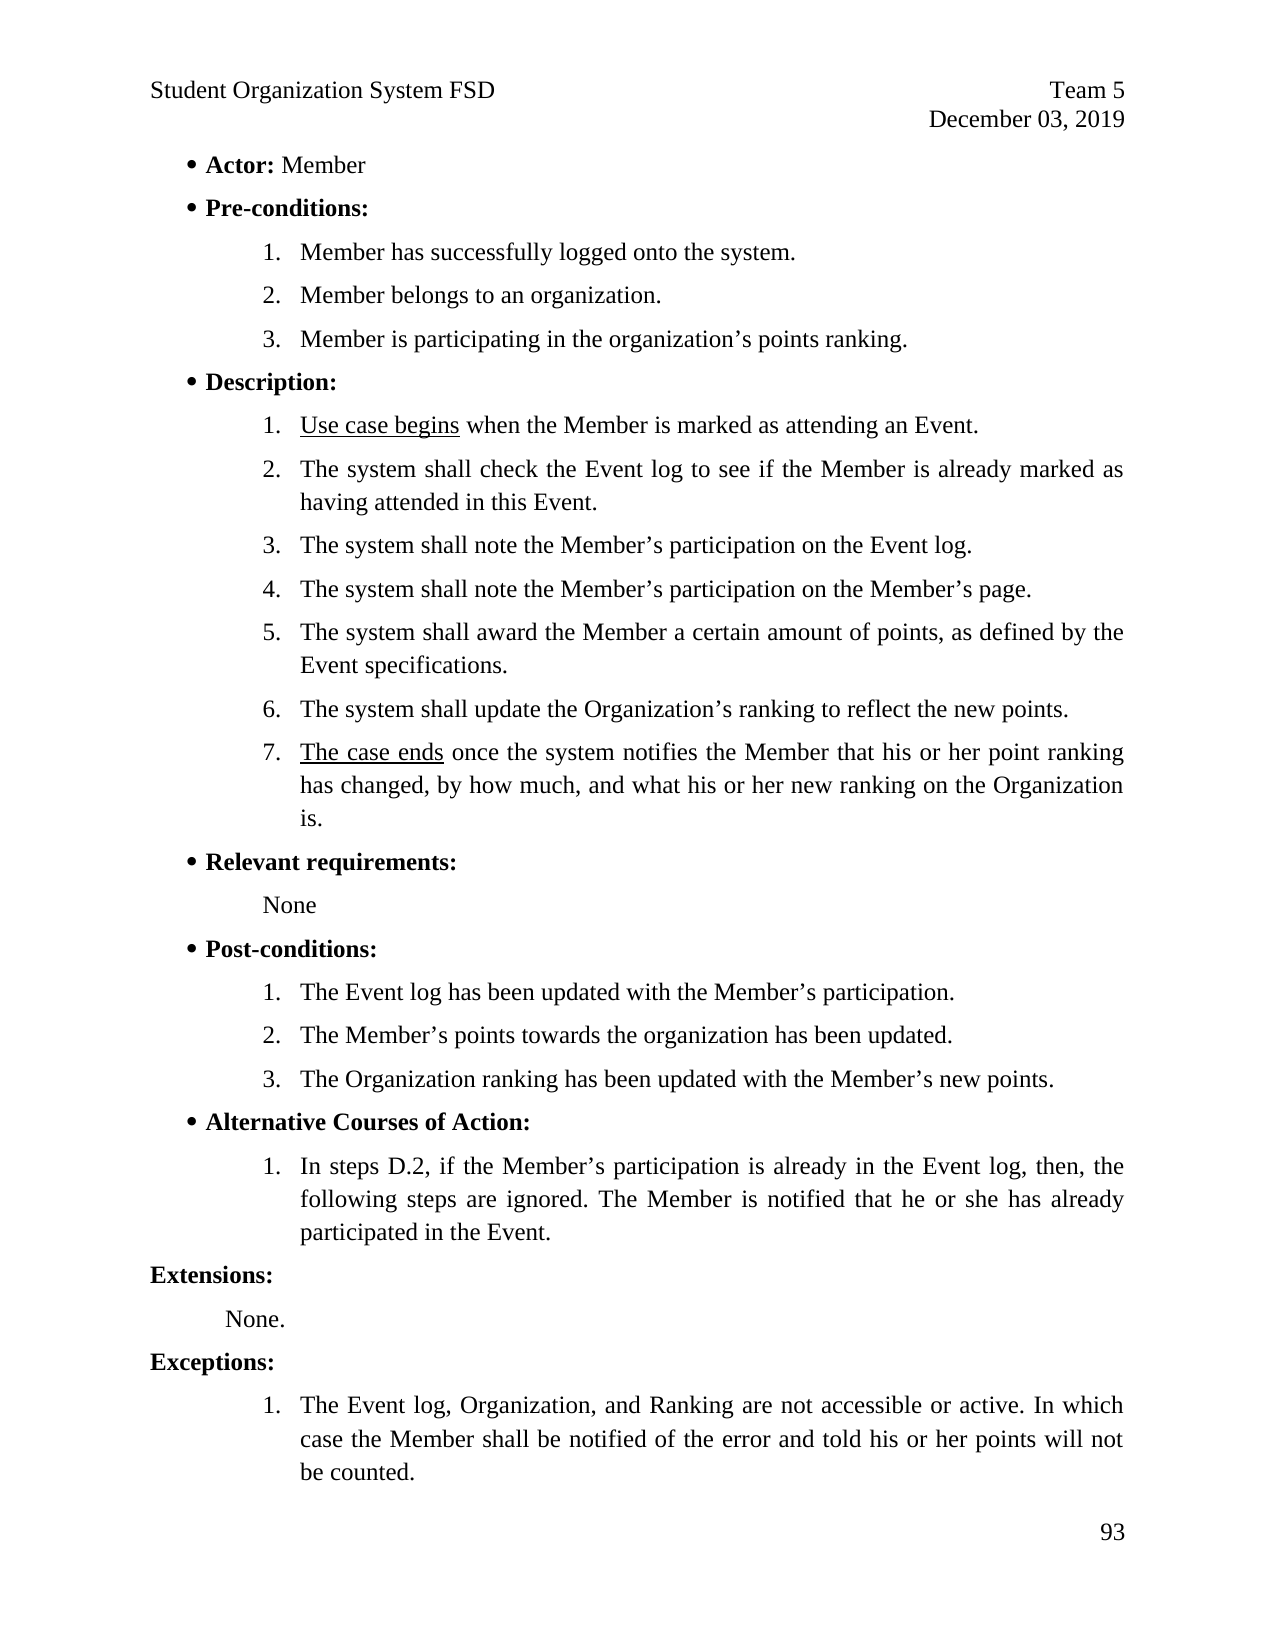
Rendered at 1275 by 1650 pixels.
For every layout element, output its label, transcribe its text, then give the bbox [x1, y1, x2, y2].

list Member is participating in the organization’s points ranking. [262, 324, 1125, 352]
list The Organization ranking has been updated with the Member’s new points. [262, 1064, 1125, 1093]
list Member belongs to an organization. [262, 280, 1125, 309]
list Member has successfully logged onto the system. [262, 237, 1125, 266]
text Extensions: [150, 1260, 1125, 1289]
list Use case begins when the Member is marked as attending an Event. [262, 411, 1125, 439]
list Post-conditions: [187, 934, 1125, 962]
text Exceptions: [150, 1347, 1125, 1376]
list The Event log has been updated with the Member’s participation. [262, 977, 1125, 1006]
list Description: [187, 367, 1125, 396]
list In steps D.2, if the Member’s participation is already in the Event log, then, the following steps are ignored. The Member is notified that he or she has already participated in the Event. [262, 1151, 1125, 1246]
list The system shall note the Member’s participation on the Event log. [262, 531, 1125, 559]
list The case ends once the system notifies the Member that his or her point ranking has changed, by how much, and what his or her new ranking on the Organization is. [262, 737, 1125, 832]
text None [225, 890, 1125, 919]
list The Event log, Organization, and Ranking are not accessible or active. In which case the Member shall be notified of the error and told his or her points will not be counted. [262, 1391, 1125, 1485]
list The system shall award the Member a certain amount of points, as defined by the Event specifications. [262, 617, 1125, 679]
list Actor: Member [187, 150, 1125, 179]
list The Member’s points towards the organization has been updated. [262, 1021, 1125, 1049]
list Alternative Courses of Action: [187, 1107, 1125, 1136]
list The system shall note the Member’s participation on the Member’s page. [262, 574, 1125, 603]
list Relevant requirements: [187, 847, 1125, 876]
list The system shall check the Event log to see if the Member is already marked as having attended in this Event. [262, 454, 1125, 516]
text None. [150, 1304, 1125, 1332]
list Pre-conditions: [187, 193, 1125, 222]
list The system shall update the Organization’s ranking to reflect the new points. [262, 694, 1125, 723]
